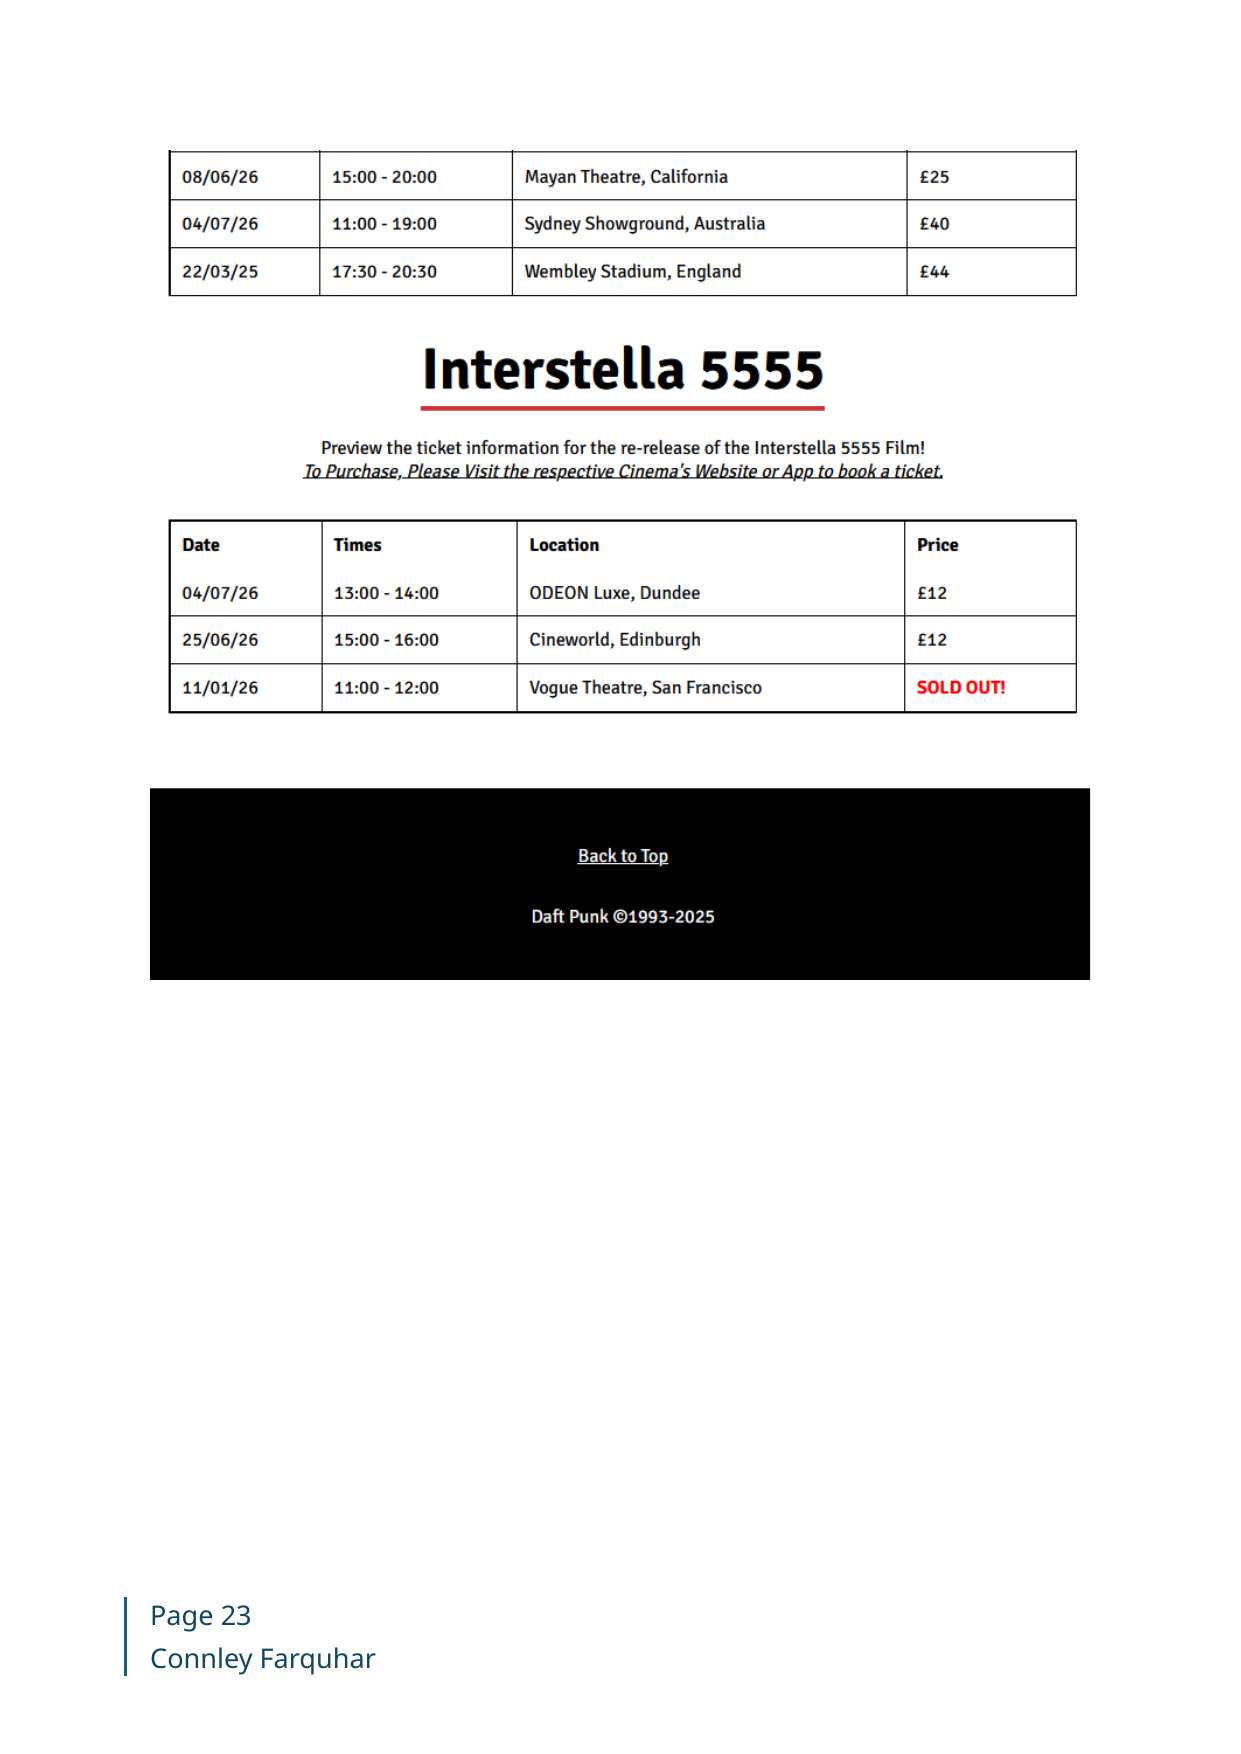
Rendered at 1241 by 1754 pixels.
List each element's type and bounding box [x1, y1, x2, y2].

picture [150, 150, 1091, 980]
